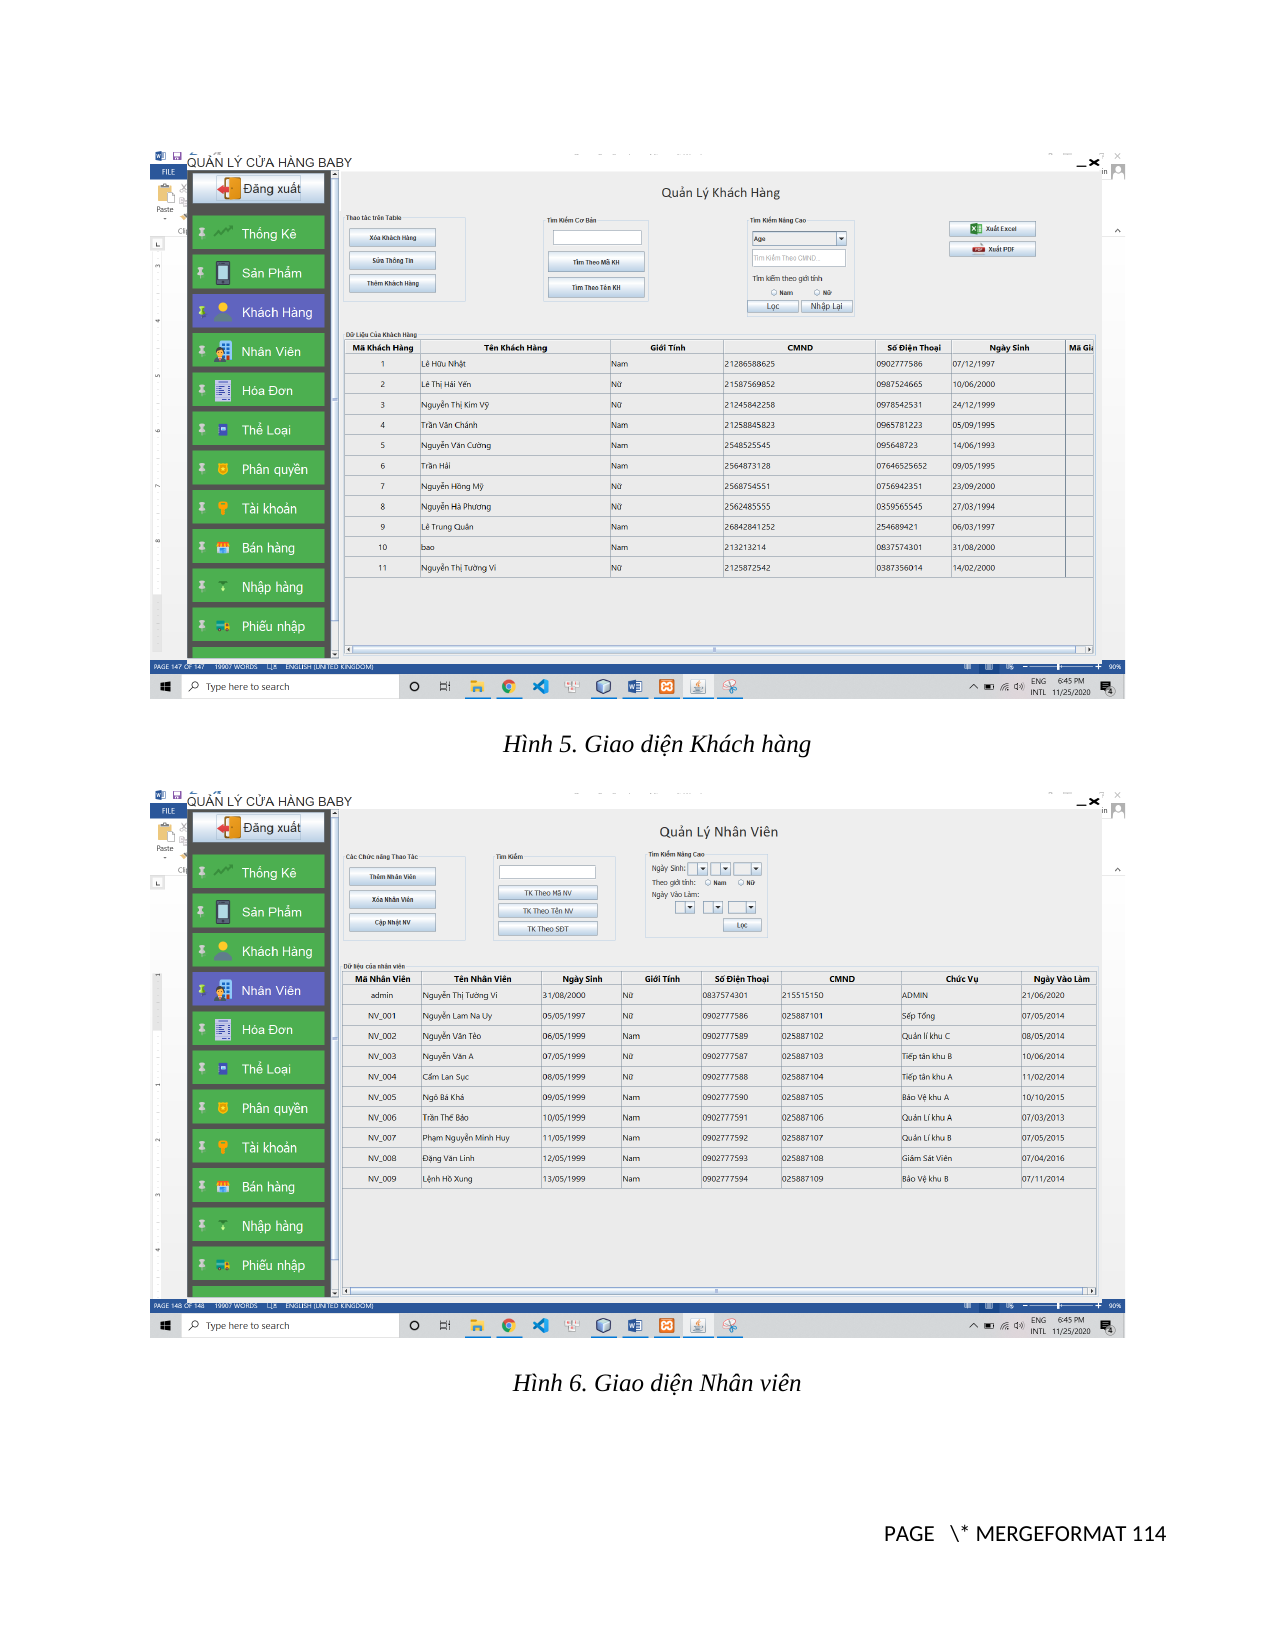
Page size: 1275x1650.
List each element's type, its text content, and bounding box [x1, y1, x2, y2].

text Hình 5. Giao diện Khách hàng [150, 729, 1167, 758]
picture [150, 788, 1125, 1338]
picture [150, 150, 1125, 699]
text Hình 6. Giao diện Nhân viên [150, 1368, 1167, 1397]
